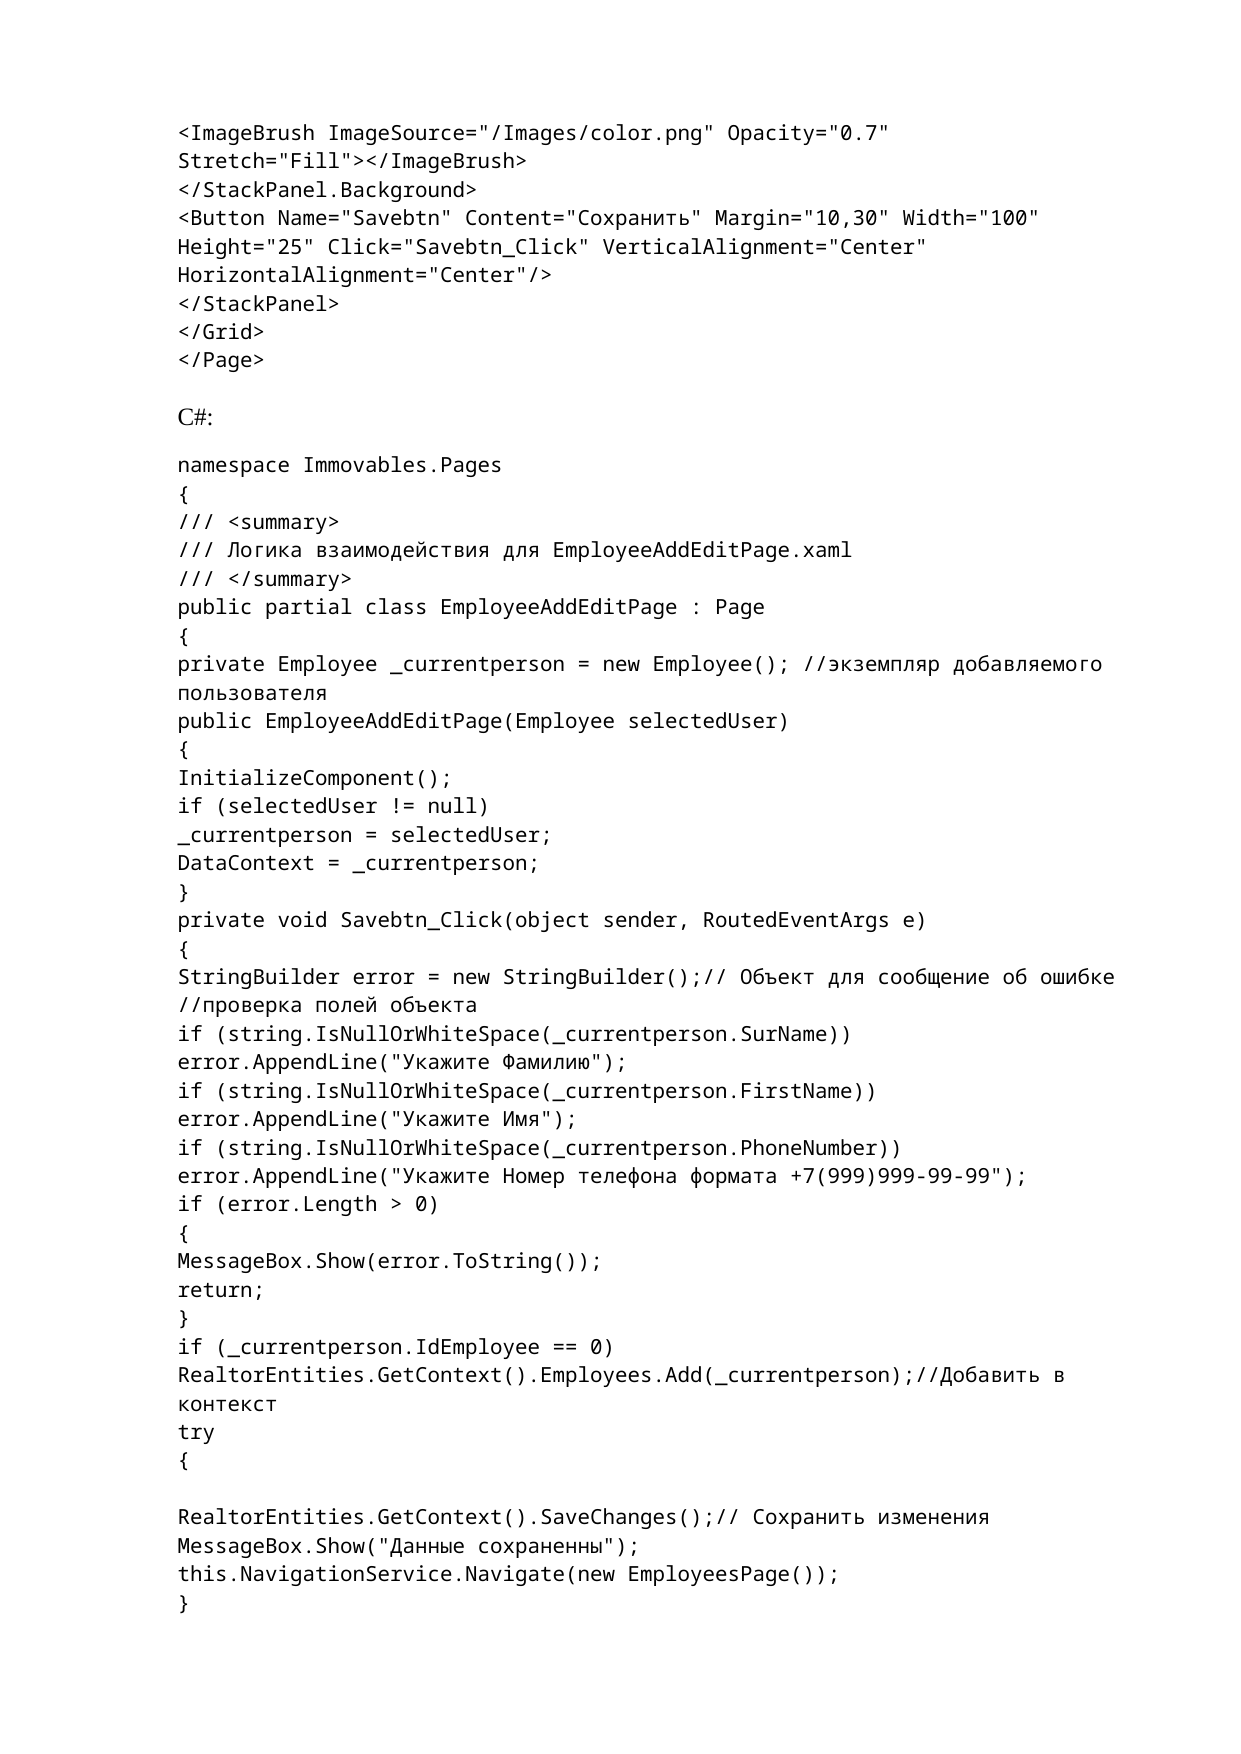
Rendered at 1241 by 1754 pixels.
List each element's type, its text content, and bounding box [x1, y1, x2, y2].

text </StackPanel.Background> [177, 175, 1152, 203]
text { [177, 1446, 1152, 1474]
text } [177, 1588, 1152, 1616]
text if (string.IsNullOrWhiteSpace(_currentperson.PhoneNumber)) [177, 1133, 1152, 1161]
text { [177, 734, 1152, 763]
text if (selectedUser != null) [177, 791, 1152, 820]
text error.AppendLine("Укажите Номер телефона формата +7(999)999-99-99"); [177, 1161, 1152, 1189]
text </Grid> [177, 317, 1152, 346]
text public EmployeeAddEditPage(Employee selectedUser) [177, 706, 1152, 734]
text { [177, 934, 1152, 962]
text namespace Immovables.Pages [177, 450, 1152, 479]
text /// Логика взаимодействия для EmployeeAddEditPage.xaml [177, 536, 1152, 564]
text public partial class EmployeeAddEditPage : Page [177, 592, 1152, 621]
text this.NavigationService.Navigate(new EmployeesPage()); [177, 1559, 1152, 1588]
text { [177, 479, 1152, 507]
text error.AppendLine("Укажите Имя"); [177, 1104, 1152, 1133]
text DataContext = _currentperson; [177, 848, 1152, 877]
text if (string.IsNullOrWhiteSpace(_currentperson.SurName)) [177, 1019, 1152, 1047]
text InitializeComponent(); [177, 763, 1152, 791]
text /// <summary> [177, 507, 1152, 536]
text } [177, 877, 1152, 905]
text <Button Name="Savebtn" Content="Сохранить" Margin="10,30" Width="100" Height="25" Click="Savebtn_Click" VerticalAlignment="Center" HorizontalAlignment="Center"/> [177, 203, 1152, 289]
text { [177, 621, 1152, 649]
text error.AppendLine("Укажите Фамилию"); [177, 1047, 1152, 1076]
text /// </summary> [177, 564, 1152, 592]
text } [177, 1303, 1152, 1332]
text </StackPanel> [177, 289, 1152, 317]
text StringBuilder error = new StringBuilder();// Объект для сообщение об ошибке [177, 962, 1152, 991]
text return; [177, 1275, 1152, 1303]
text { [177, 1218, 1152, 1246]
text RealtorEntities.GetContext().Employees.Add(_currentperson);//Добавить в контекст [177, 1360, 1152, 1417]
text if (error.Length > 0) [177, 1189, 1152, 1218]
text <ImageBrush ImageSource="/Images/color.png" Opacity="0.7" Stretch="Fill"></ImageBrush> [177, 118, 1152, 175]
text try [177, 1417, 1152, 1446]
text private Employee _currentperson = new Employee(); //экземпляр добавляемого пользователя [177, 649, 1152, 706]
text С#: [177, 402, 1152, 431]
text MessageBox.Show("Данные сохраненны"); [177, 1531, 1152, 1559]
text </Page> [177, 346, 1152, 374]
text private void Savebtn_Click(object sender, RoutedEventArgs e) [177, 905, 1152, 934]
text if (_currentperson.IdEmployee == 0) [177, 1332, 1152, 1360]
text //проверка полей объекта [177, 991, 1152, 1019]
text RealtorEntities.GetContext().SaveChanges();// Сохранить изменения [177, 1502, 1152, 1531]
text MessageBox.Show(error.ToString()); [177, 1246, 1152, 1275]
text if (string.IsNullOrWhiteSpace(_currentperson.FirstName)) [177, 1076, 1152, 1104]
text _currentperson = selectedUser; [177, 820, 1152, 848]
